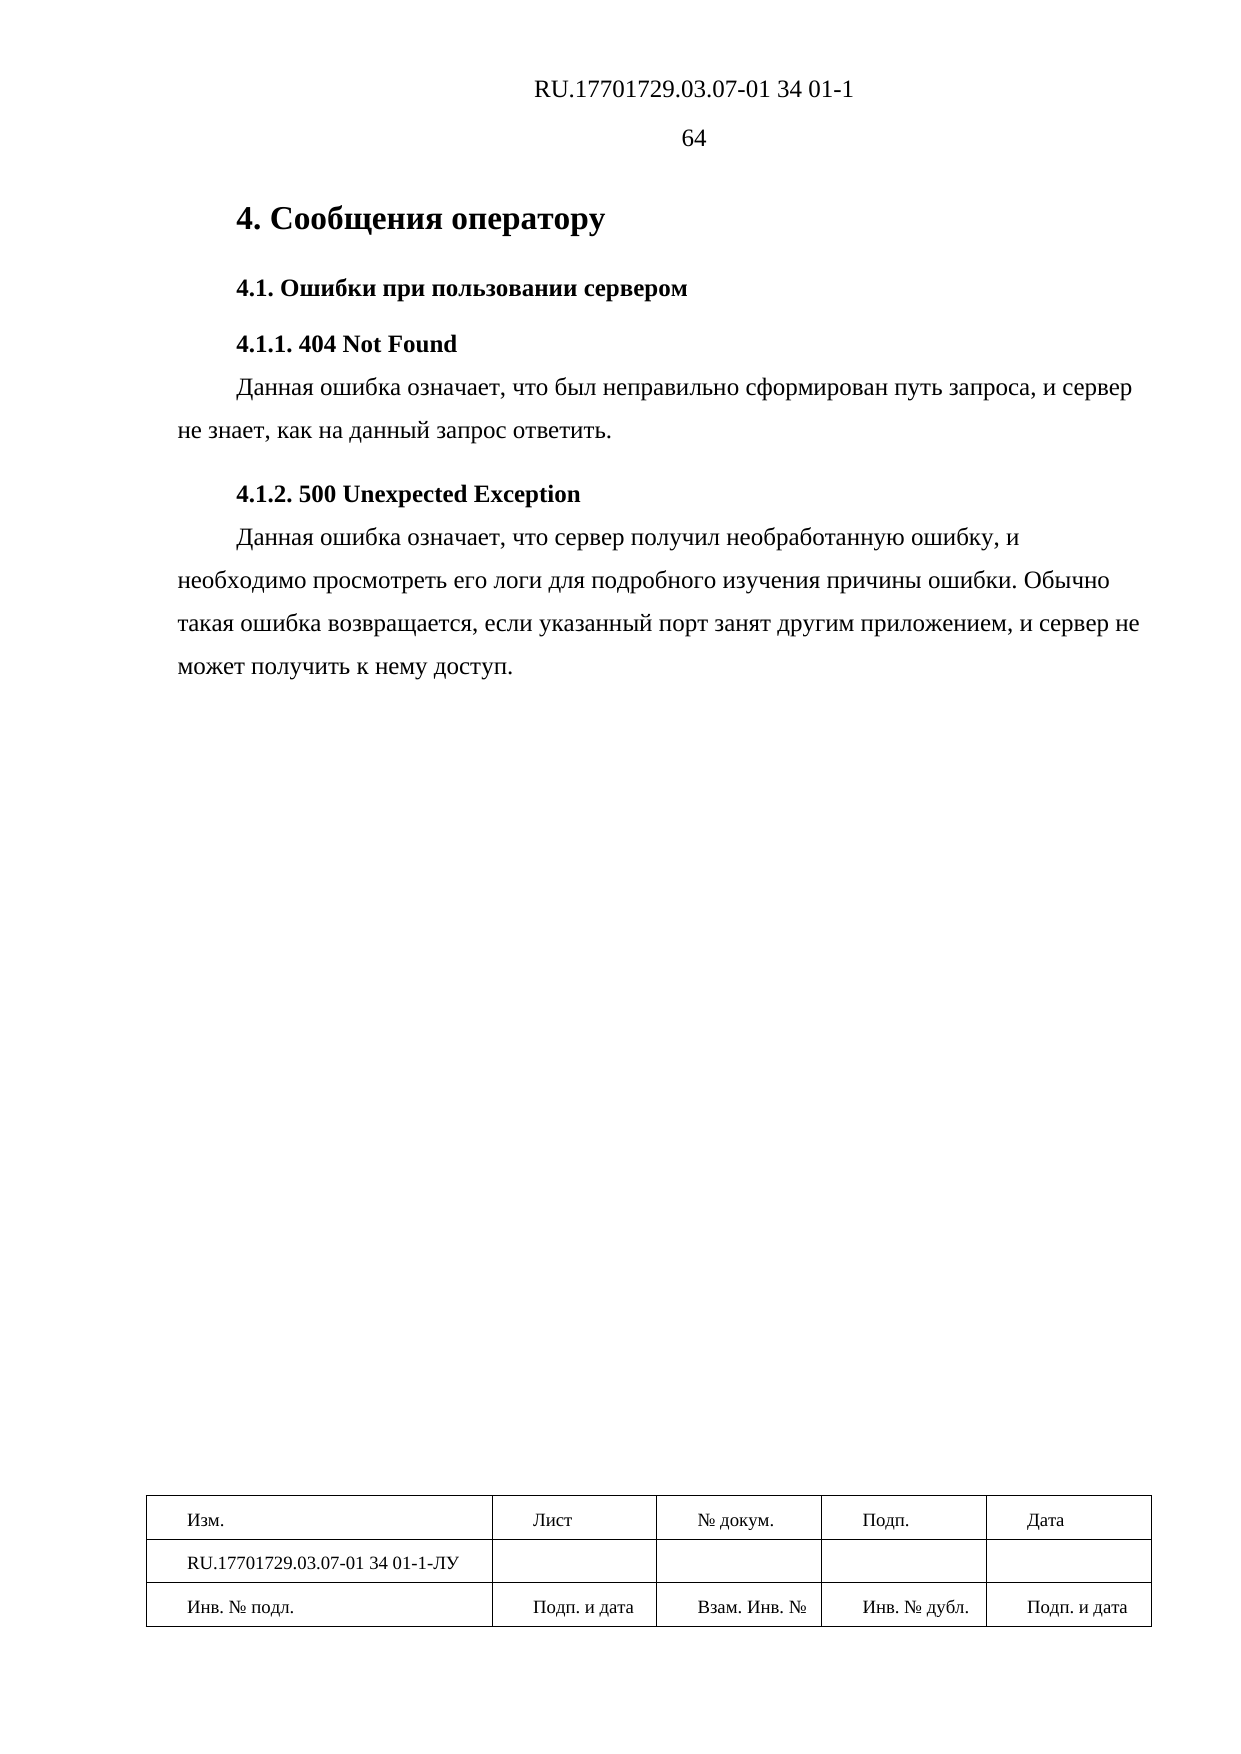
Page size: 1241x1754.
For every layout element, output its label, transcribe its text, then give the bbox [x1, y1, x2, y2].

text Данная ошибка означает, что был неправильно сформирован путь запроса, и сервер не знает, как на данный запрос ответить. [177, 372, 1152, 444]
text 4.1. Ошибки при пользовании сервером [177, 273, 1152, 302]
text Данная ошибка означает, что сервер получил необработанную ошибку, и необходимо просмотреть его логи для подробного изучения причины ошибки. Обычно такая ошибка возвращается, если указанный порт занят другим приложением, и сервер не может получить к нему доступ. [177, 522, 1152, 680]
text 4.1.1. 404 Not Found [236, 329, 1152, 357]
subtitle 4. Сообщения оператору [177, 198, 1152, 236]
text 4.1.2. 500 Unexpected Exception [236, 479, 1152, 508]
